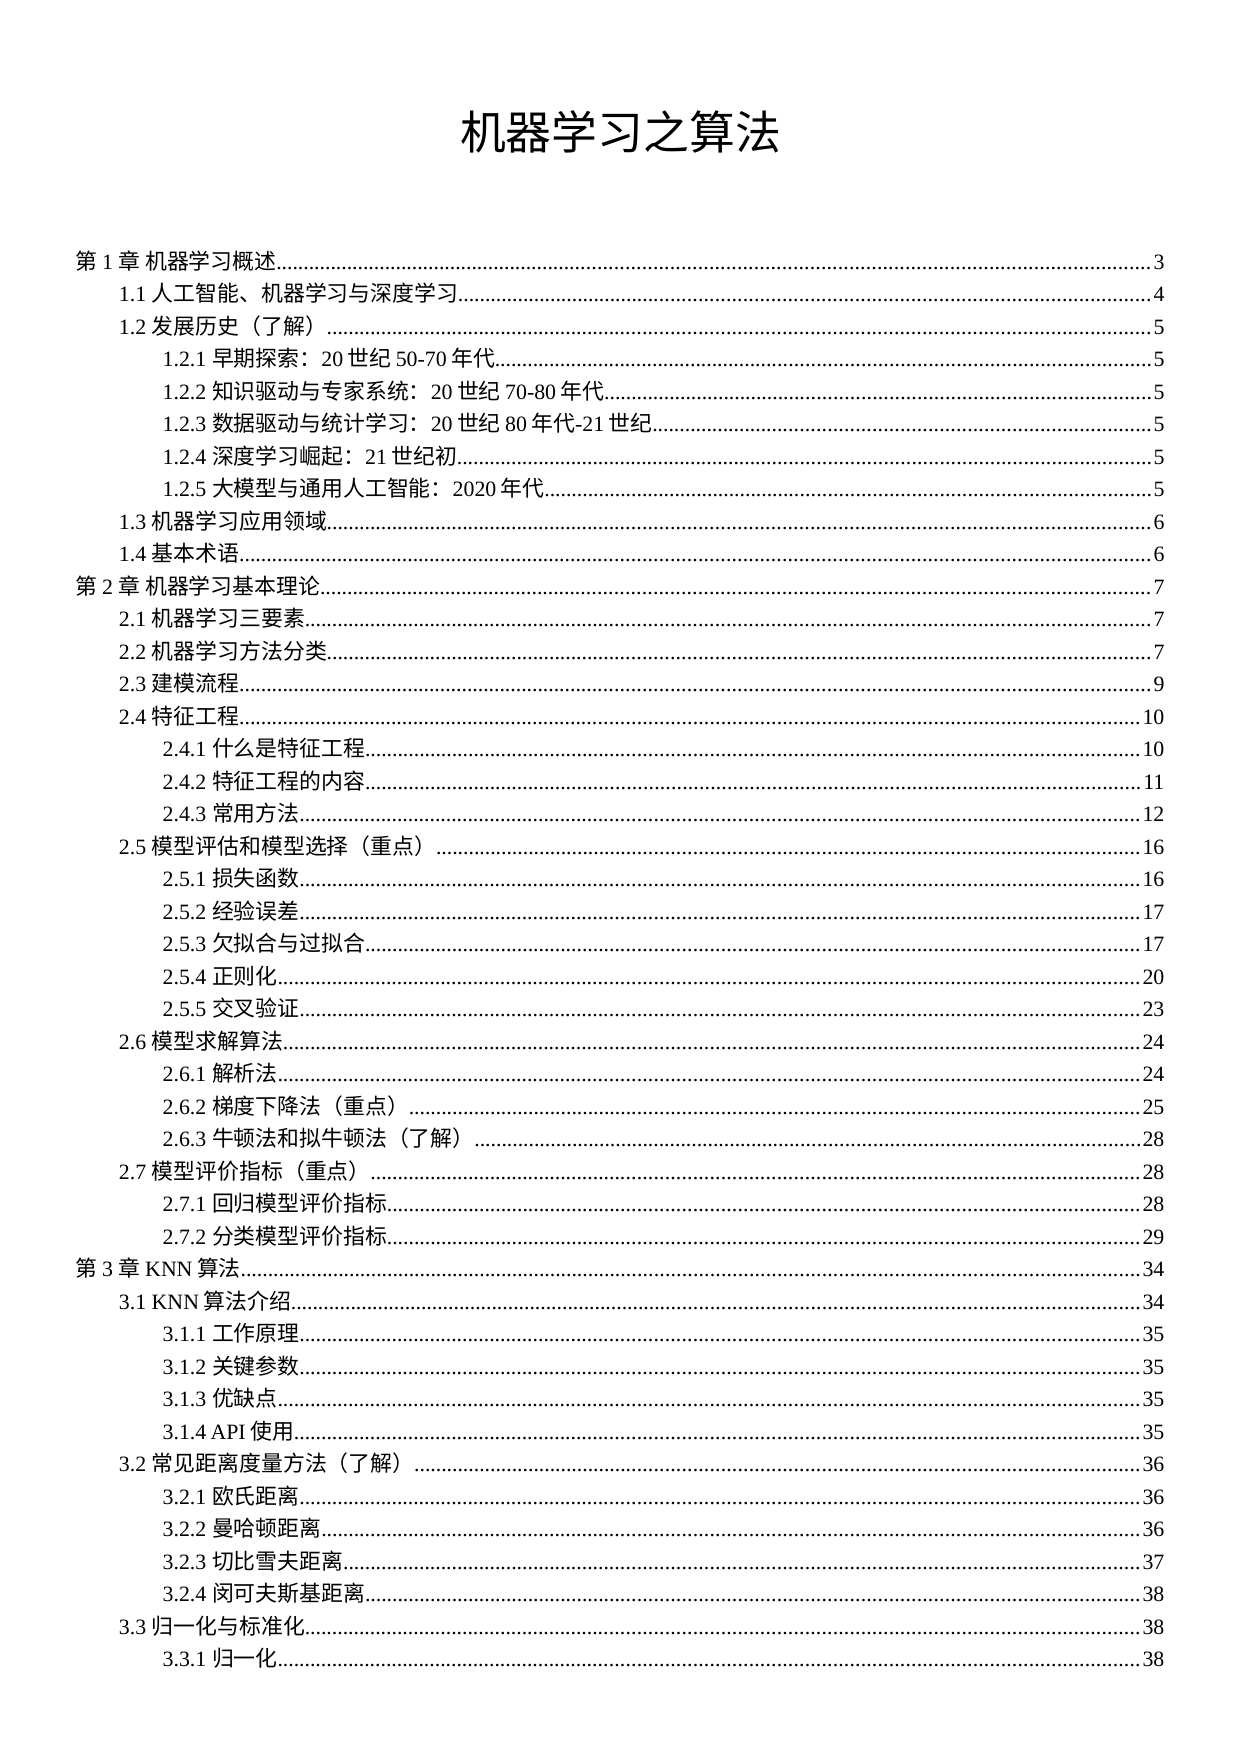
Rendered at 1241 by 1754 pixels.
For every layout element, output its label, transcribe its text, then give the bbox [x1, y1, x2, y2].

text 第 3 章 KNN算法 34 [75, 1251, 1165, 1283]
text 3.1.1 工作原理 35 [162, 1316, 1165, 1348]
text 1.1 人工智能、机器学习与深度学习 4 [119, 276, 1165, 308]
text 1.2.4 深度学习崛起：21世纪初 5 [162, 438, 1165, 471]
text 2.7.1 回归模型评价指标 28 [162, 1186, 1165, 1218]
text 2.5.3 欠拟合与过拟合 17 [162, 926, 1165, 958]
text 2.2 机器学习方法分类 7 [119, 633, 1165, 666]
text 2.5 模型评估和模型选择（重点） 16 [119, 828, 1165, 861]
text 2.4.3 常用方法 12 [162, 796, 1165, 828]
text 3.2.1 欧氏距离 36 [162, 1478, 1165, 1511]
text 1.4 基本术语 6 [119, 536, 1165, 568]
text 2.5.5 交叉验证 23 [162, 991, 1165, 1023]
text 1.2 发展历史（了解） 5 [119, 308, 1165, 341]
text 1.2.5 大模型与通用人工智能：2020年代 5 [162, 471, 1165, 503]
text 3.2.3 切比雪夫距离 37 [162, 1543, 1165, 1576]
text 第 2 章 机器学习基本理论 7 [75, 568, 1165, 601]
text 1.2.2 知识驱动与专家系统：20世纪70-80年代 5 [162, 373, 1165, 406]
text 3.2.4 闵可夫斯基距离 38 [162, 1576, 1165, 1608]
text 2.4.1 什么是特征工程 10 [162, 731, 1165, 763]
text 2.5.1 损失函数 16 [162, 861, 1165, 893]
text 2.1 机器学习三要素 7 [119, 601, 1165, 633]
text 1.3 机器学习应用领域 6 [119, 503, 1165, 536]
text 3.2 常见距离度量方法（了解） 36 [119, 1446, 1165, 1478]
text 3.1 KNN算法介绍 34 [119, 1283, 1165, 1316]
text 2.5.2 经验误差 17 [162, 893, 1165, 926]
text 2.6.2 梯度下降法（重点） 25 [162, 1088, 1165, 1121]
text 3.1.3 优缺点 35 [162, 1381, 1165, 1413]
text 2.4.2 特征工程的内容 11 [162, 763, 1165, 796]
text 1.2.3 数据驱动与统计学习：20世纪80年代-21世纪 5 [162, 406, 1165, 438]
text 3.3.1 归一化 38 [162, 1641, 1165, 1673]
text 2.5.4 正则化 20 [162, 958, 1165, 991]
text 2.4 特征工程 10 [119, 698, 1165, 731]
text 机器学习之算法 [75, 81, 1165, 178]
text 第 1 章 机器学习概述 3 [75, 243, 1165, 276]
text 3.1.2 关键参数 35 [162, 1348, 1165, 1381]
text 3.1.4 API使用 35 [162, 1413, 1165, 1446]
text 2.6.3 牛顿法和拟牛顿法（了解） 28 [162, 1121, 1165, 1153]
text 1.2.1 早期探索：20世纪50-70年代 5 [162, 341, 1165, 373]
text 2.6.1 解析法 24 [162, 1056, 1165, 1088]
text 2.3 建模流程 9 [119, 666, 1165, 698]
text 2.6 模型求解算法 24 [119, 1023, 1165, 1056]
text 3.2.2 曼哈顿距离 36 [162, 1511, 1165, 1543]
text 2.7.2 分类模型评价指标 29 [162, 1218, 1165, 1251]
text 2.7 模型评价指标（重点） 28 [119, 1153, 1165, 1186]
text 3.3 归一化与标准化 38 [119, 1608, 1165, 1641]
